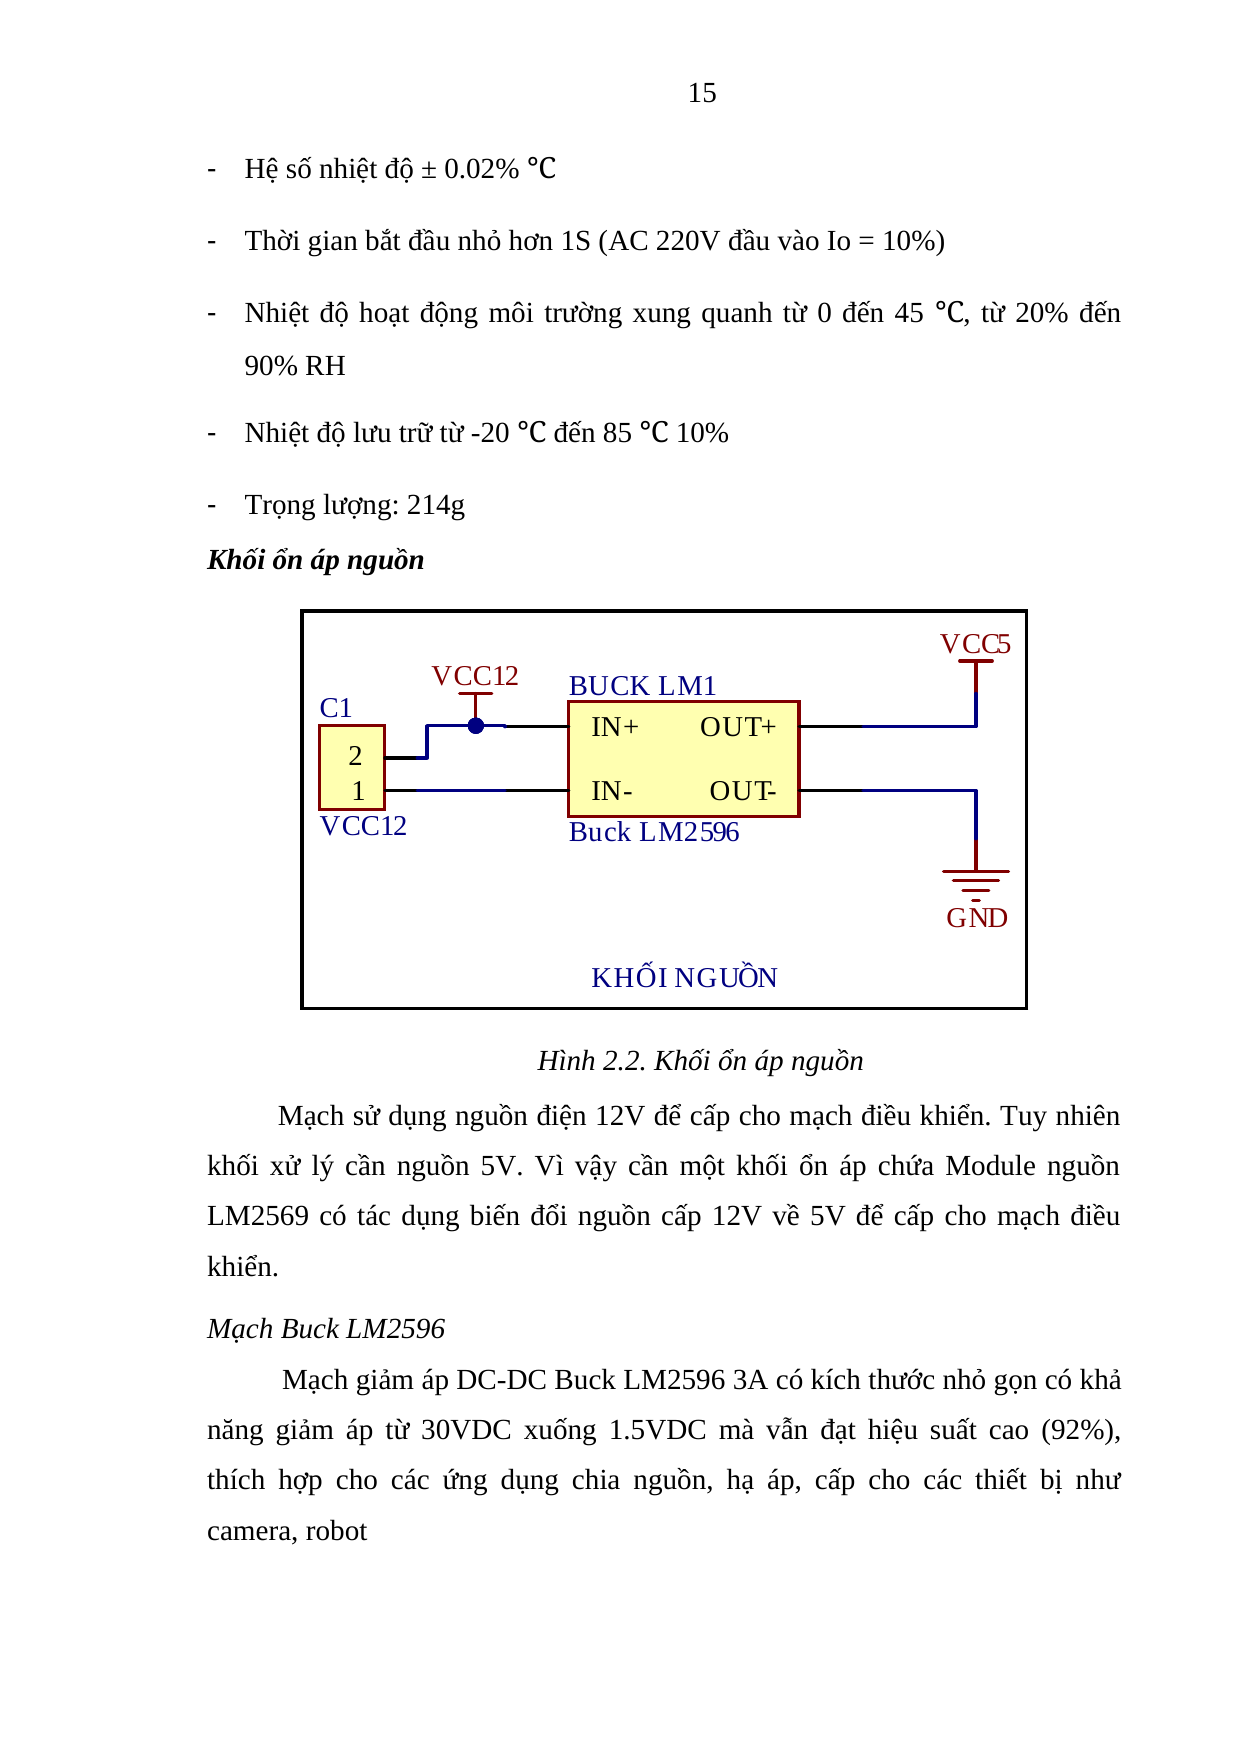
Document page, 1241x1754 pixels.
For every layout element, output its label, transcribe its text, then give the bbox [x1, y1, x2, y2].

text Mạch giảm áp DC-DC Buck LM2596 3A có kích thước nhỏ gọn có khả năng giảm áp từ 30VDC xuống 1.5VDC mà vẫn đạt hiệu suất cao (92%), thích hợp cho các ứng dụng chia nguồn, hạ áp, cấp cho các thiết bị như camera, robot [207, 1362, 1122, 1546]
list Nhiệt độ hoạt động môi trường xung quanh từ 0 đến 45 ℃, từ 20% đến 90% RH [207, 292, 1122, 382]
list Thời gian bắt đầu nhỏ hơn 1S (AC 220V đầu vào Io = 10%) [207, 220, 1122, 259]
text Mạch Buck LM2596 [207, 1311, 1122, 1345]
list Trọng lượng: 214g [207, 483, 1122, 523]
list Hệ số nhiệt độ ± 0.02% ℃ [207, 148, 1122, 187]
text Mạch sử dụng nguồn điện 12V để cấp cho mạch điều khiển. Tuy nhiên khối xử lý cần nguồn 5V. Vì vậy cần một khối ổn áp chứa Module nguồn LM2569 có tác dụng biến đổi nguồn cấp 12V về 5V để cấp cho mạch điều khiển. [207, 1098, 1122, 1282]
text Khối ổn áp nguồn [207, 542, 1122, 576]
list Nhiệt độ lưu trữ từ -20 ℃ đến 85 ℃ 10% [207, 411, 1122, 451]
